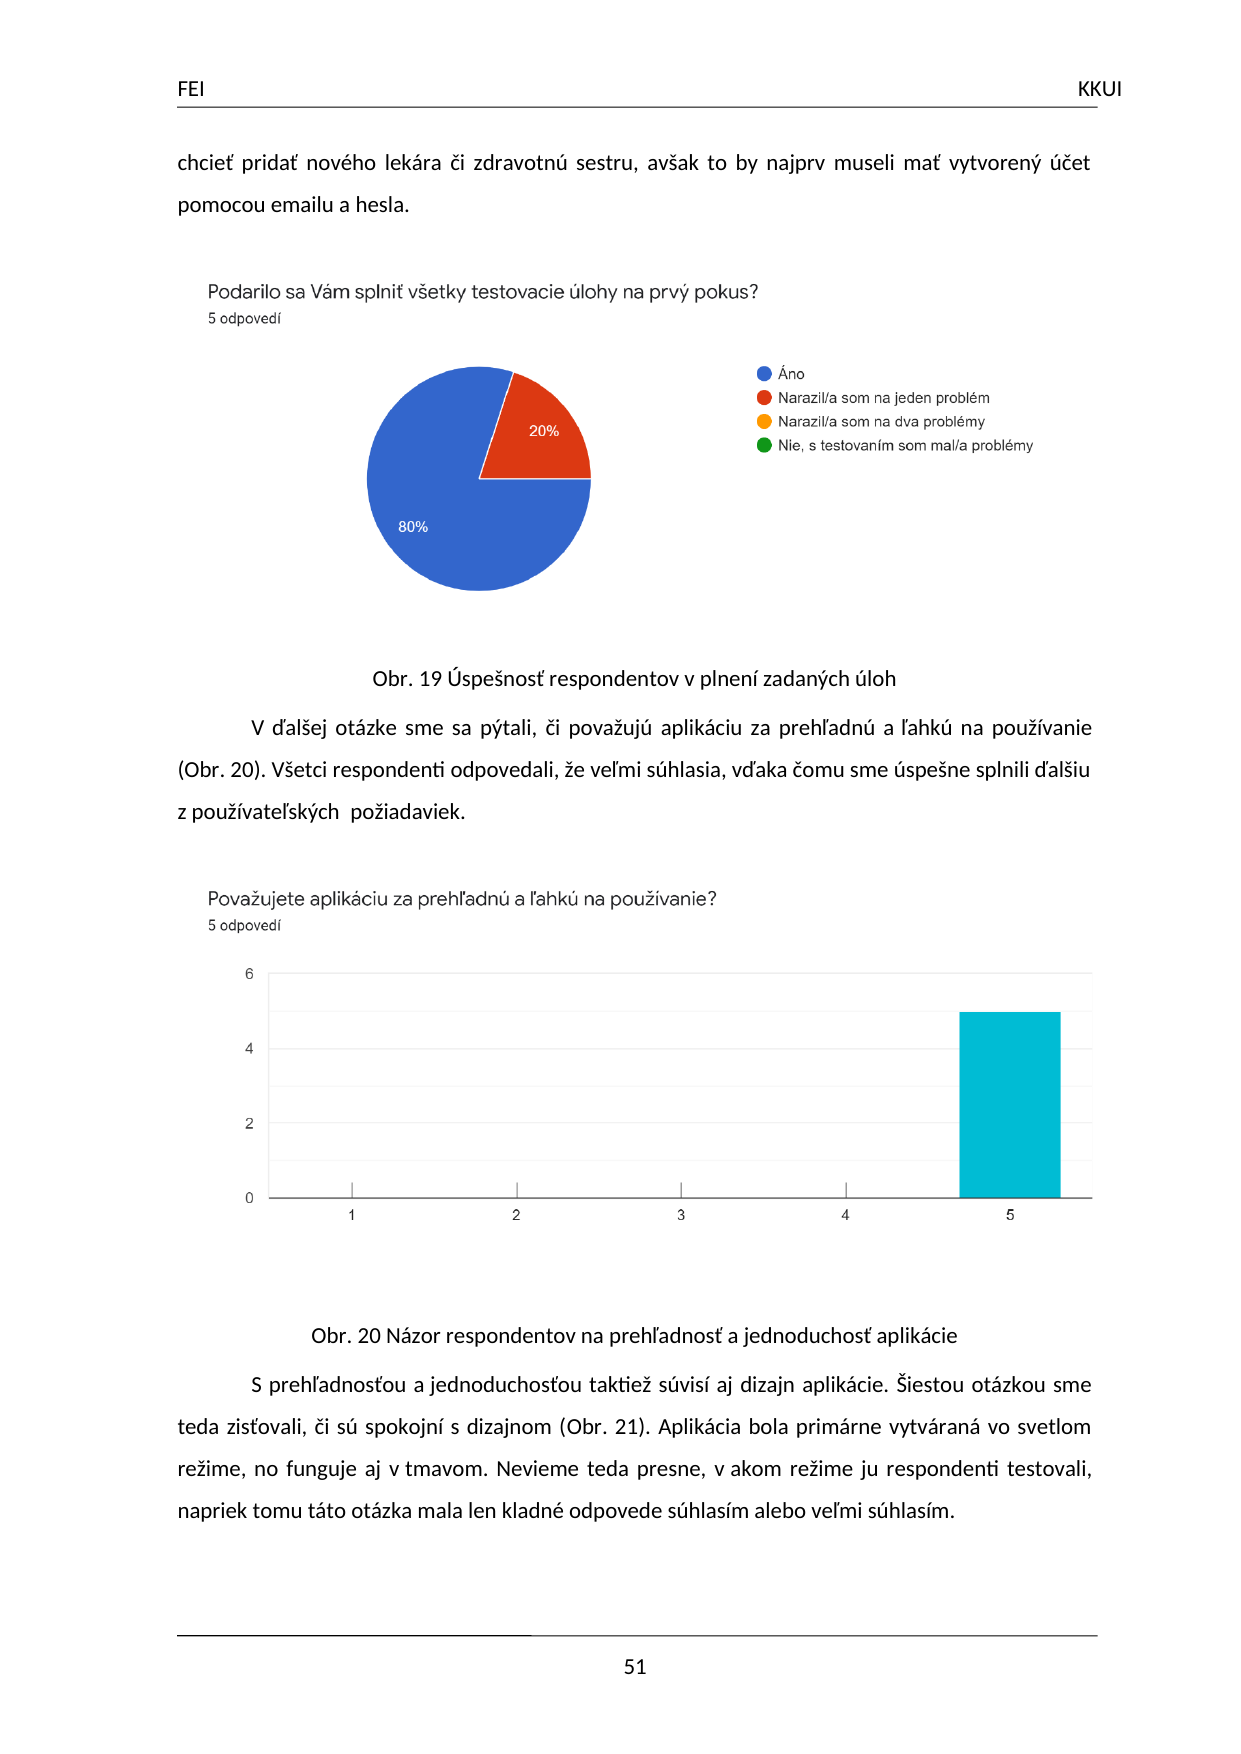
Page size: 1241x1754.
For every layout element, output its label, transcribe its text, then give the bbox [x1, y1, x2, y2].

picture [177, 248, 1093, 634]
text S prehľadnosťou a jednoduchosťou taktiež súvisí aj dizajn aplikácie. Šiestou otázkou sme teda zisťovali, či sú spokojní s dizajnom (Obr. 21). Aplikácia bola primárne vytváraná vo svetlom režime, no funguje aj v tmavom. Nevieme teda presne, v akom režime ju respondenti testovali, napriek tomu táto otázka mala len kladné odpovede súhlasím alebo veľmi súhlasím. [177, 1370, 1092, 1524]
picture [177, 855, 1093, 1291]
text V ďalšej otázke sme sa pýtali, či považujú aplikáciu za prehľadnú a ľahkú na používanie (Obr. 20). Všetci respondenti odpovedali, že veľmi súhlasia, vďaka čomu sme úspešne splnili ďalšiu z používateľských požiadaviek. [177, 713, 1092, 825]
text Obr. Názor respondentov na prehľadnosť a jednoduchosť aplikácie [177, 1321, 1092, 1349]
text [177, 148, 1092, 218]
text Obr. Úspešnosť respondentov v plnení zadaných úloh [177, 664, 1092, 692]
